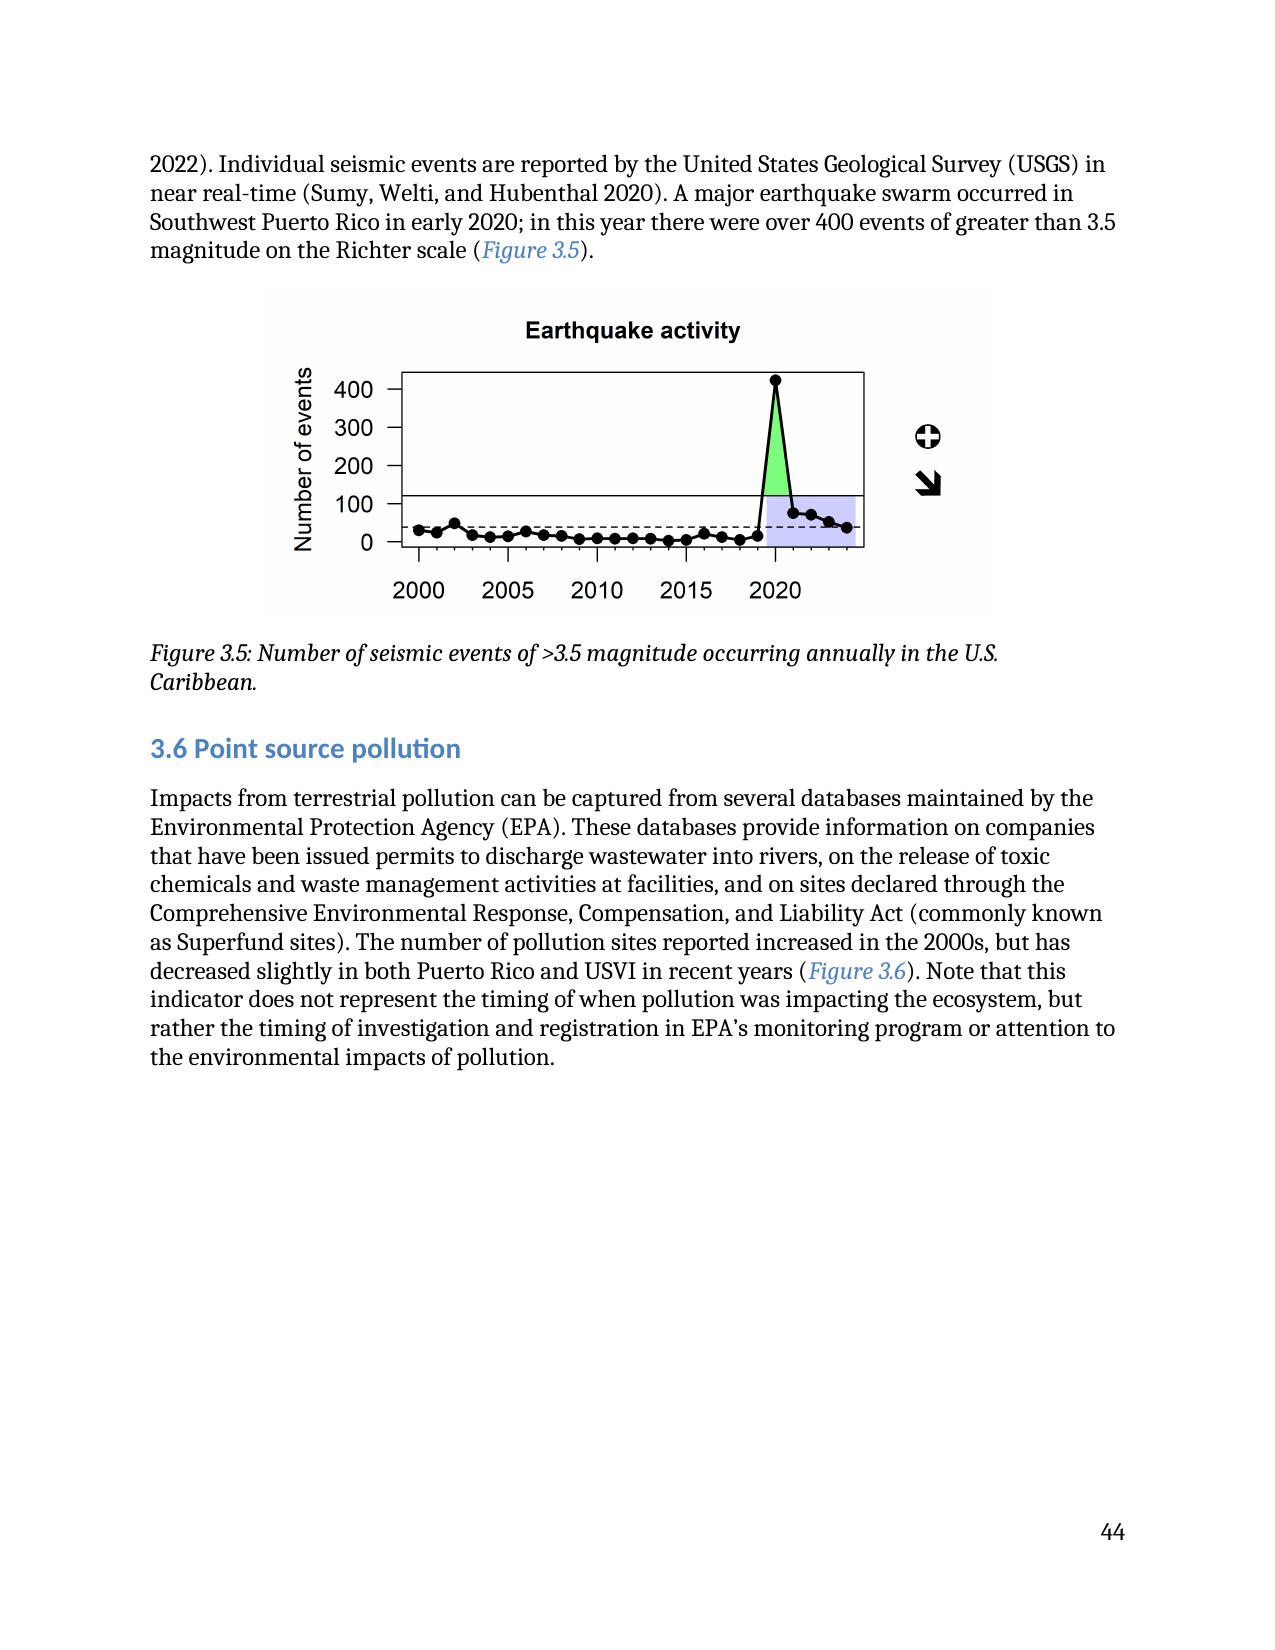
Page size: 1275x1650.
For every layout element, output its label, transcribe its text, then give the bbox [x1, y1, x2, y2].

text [150, 150, 1125, 265]
table_header Figure 3.5: Number of seismic events of >3.5 magnitude occurring annually in the U.S. Caribbean. [139, 284, 1114, 709]
subtitle 3.6 Point source pollution [150, 730, 1125, 765]
text Impacts from terrestrial pollution can be captured from several databases maintained by the Environmental Protection Agency (EPA). These databases provide information on companies that have been issued permits to discharge wastewater into rivers, on the release of toxic chemicals and waste management activities at facilities, and on sites declared through the Comprehensive Environmental Response, Compensation, and Liability Act (commonly known as Superfund sites). The number of pollution sites reported increased in the 2000s, but has decreased slightly in both Puerto Rico and USVI in recent years (Figure 3.6). Note that this indicator does not represent the timing of when pollution was impacting the ecosystem, but rather the timing of investigation and registration in EPA’s monitoring program or attention to the environmental impacts of pollution. [150, 784, 1125, 1072]
picture [260, 287, 992, 618]
